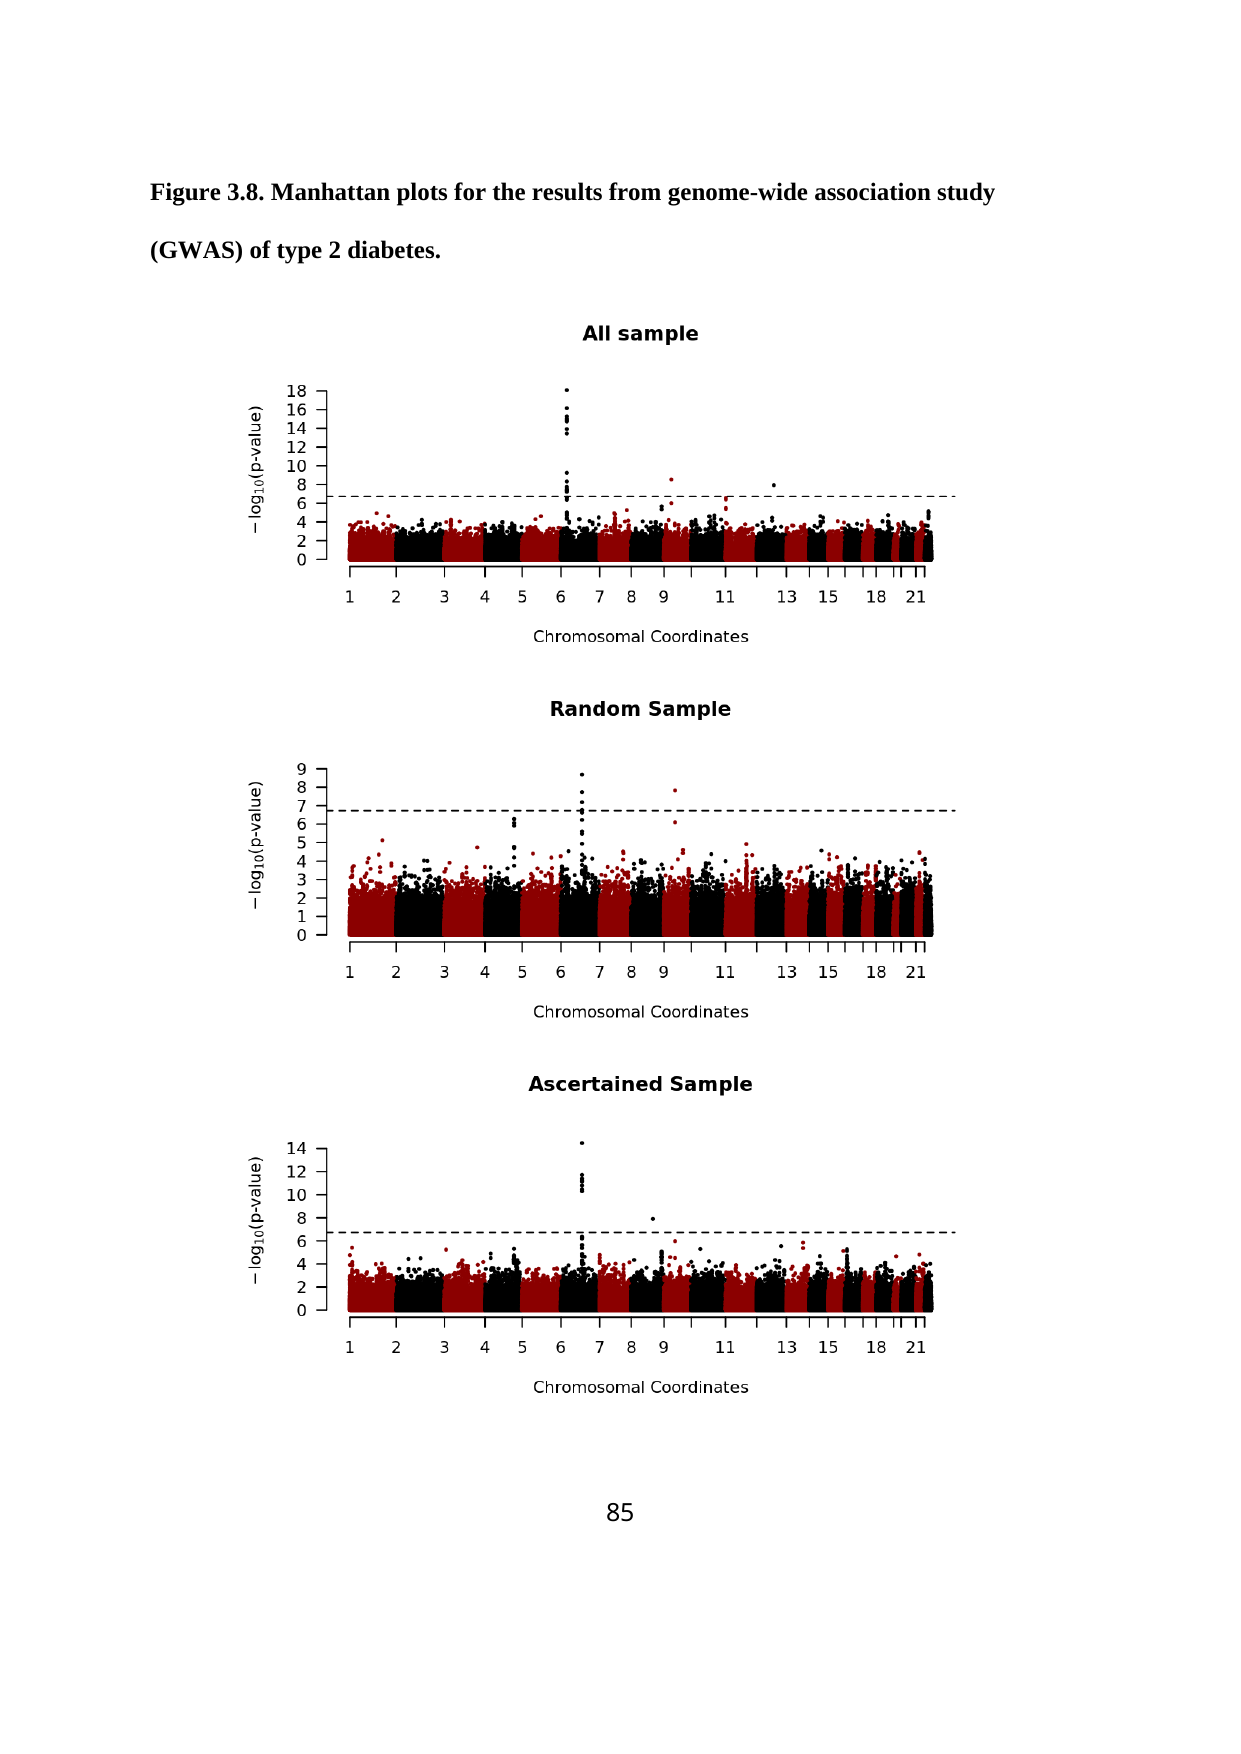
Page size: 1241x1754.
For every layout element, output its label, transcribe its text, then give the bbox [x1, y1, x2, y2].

text Figure 3.8. Manhattan plots for the results from genome-wide association study (GWAS) of type 2 diabetes. [150, 177, 1090, 263]
picture [245, 292, 995, 1418]
